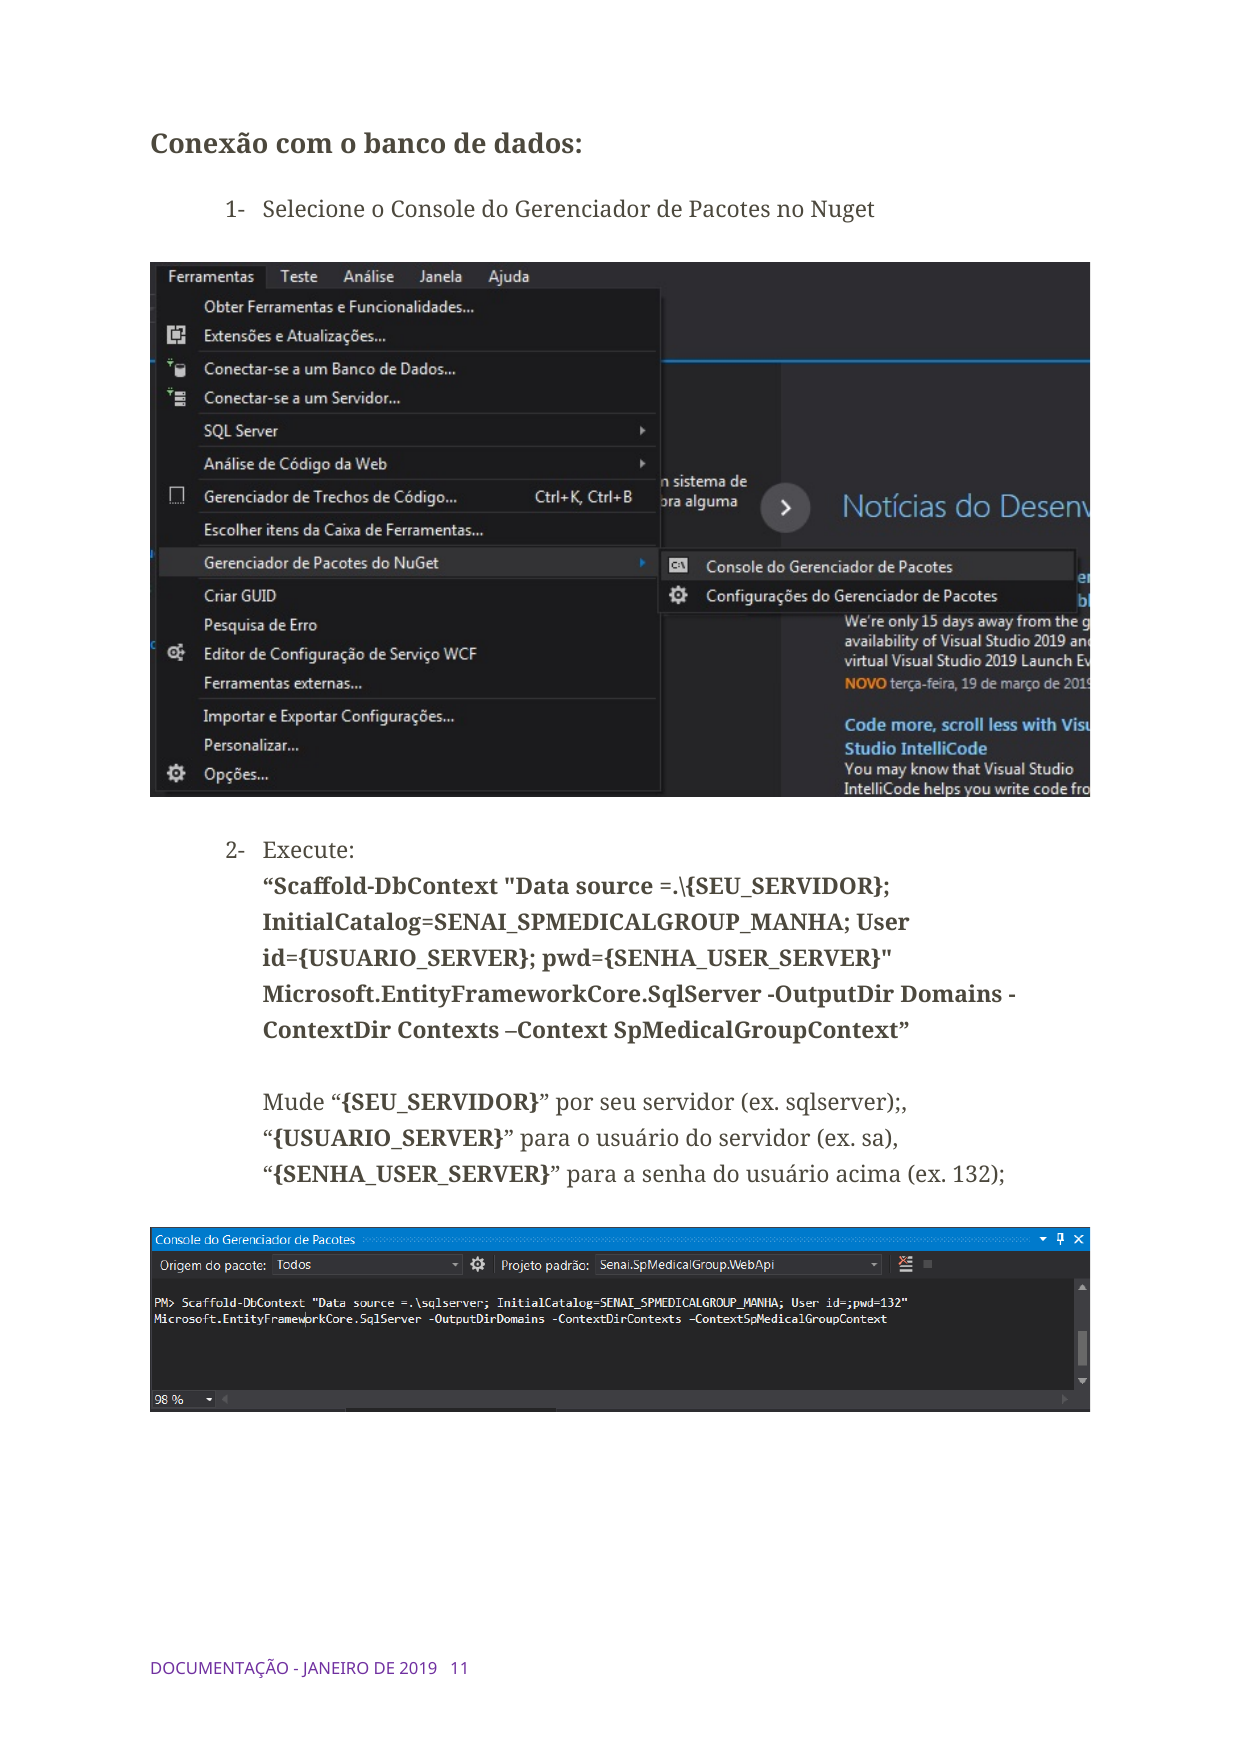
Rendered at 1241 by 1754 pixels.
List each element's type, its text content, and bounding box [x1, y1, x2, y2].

list Execute: [225, 834, 1090, 866]
picture [150, 262, 1091, 797]
list “Scaffold-DbContext "Data source =.\{SEU_SERVIDOR}; InitialCatalog=SENAI_SPMEDICALGROUP_MANHA; User id={USUARIO_SERVER}; pwd={SENHA_USER_SERVER}" Microsoft.EntityFrameworkCore.SqlServer -OutputDir Domains -ContextDir Contexts –Context SpMedicalGroupContext” [262, 870, 1090, 1045]
picture [150, 1227, 1091, 1412]
list Selecione o Console do Gerenciador de Pacotes no Nuget [225, 193, 1090, 224]
list Mude “{SEU_SERVIDOR}” por seu servidor (ex. sqlserver);, “{USUARIO_SERVER}” para o usuário do servidor (ex. sa), “{SENHA_USER_SERVER}” para a senha do usuário acima (ex. 132); [262, 1086, 1090, 1189]
text Conexão com o banco de dados: [150, 125, 1090, 162]
